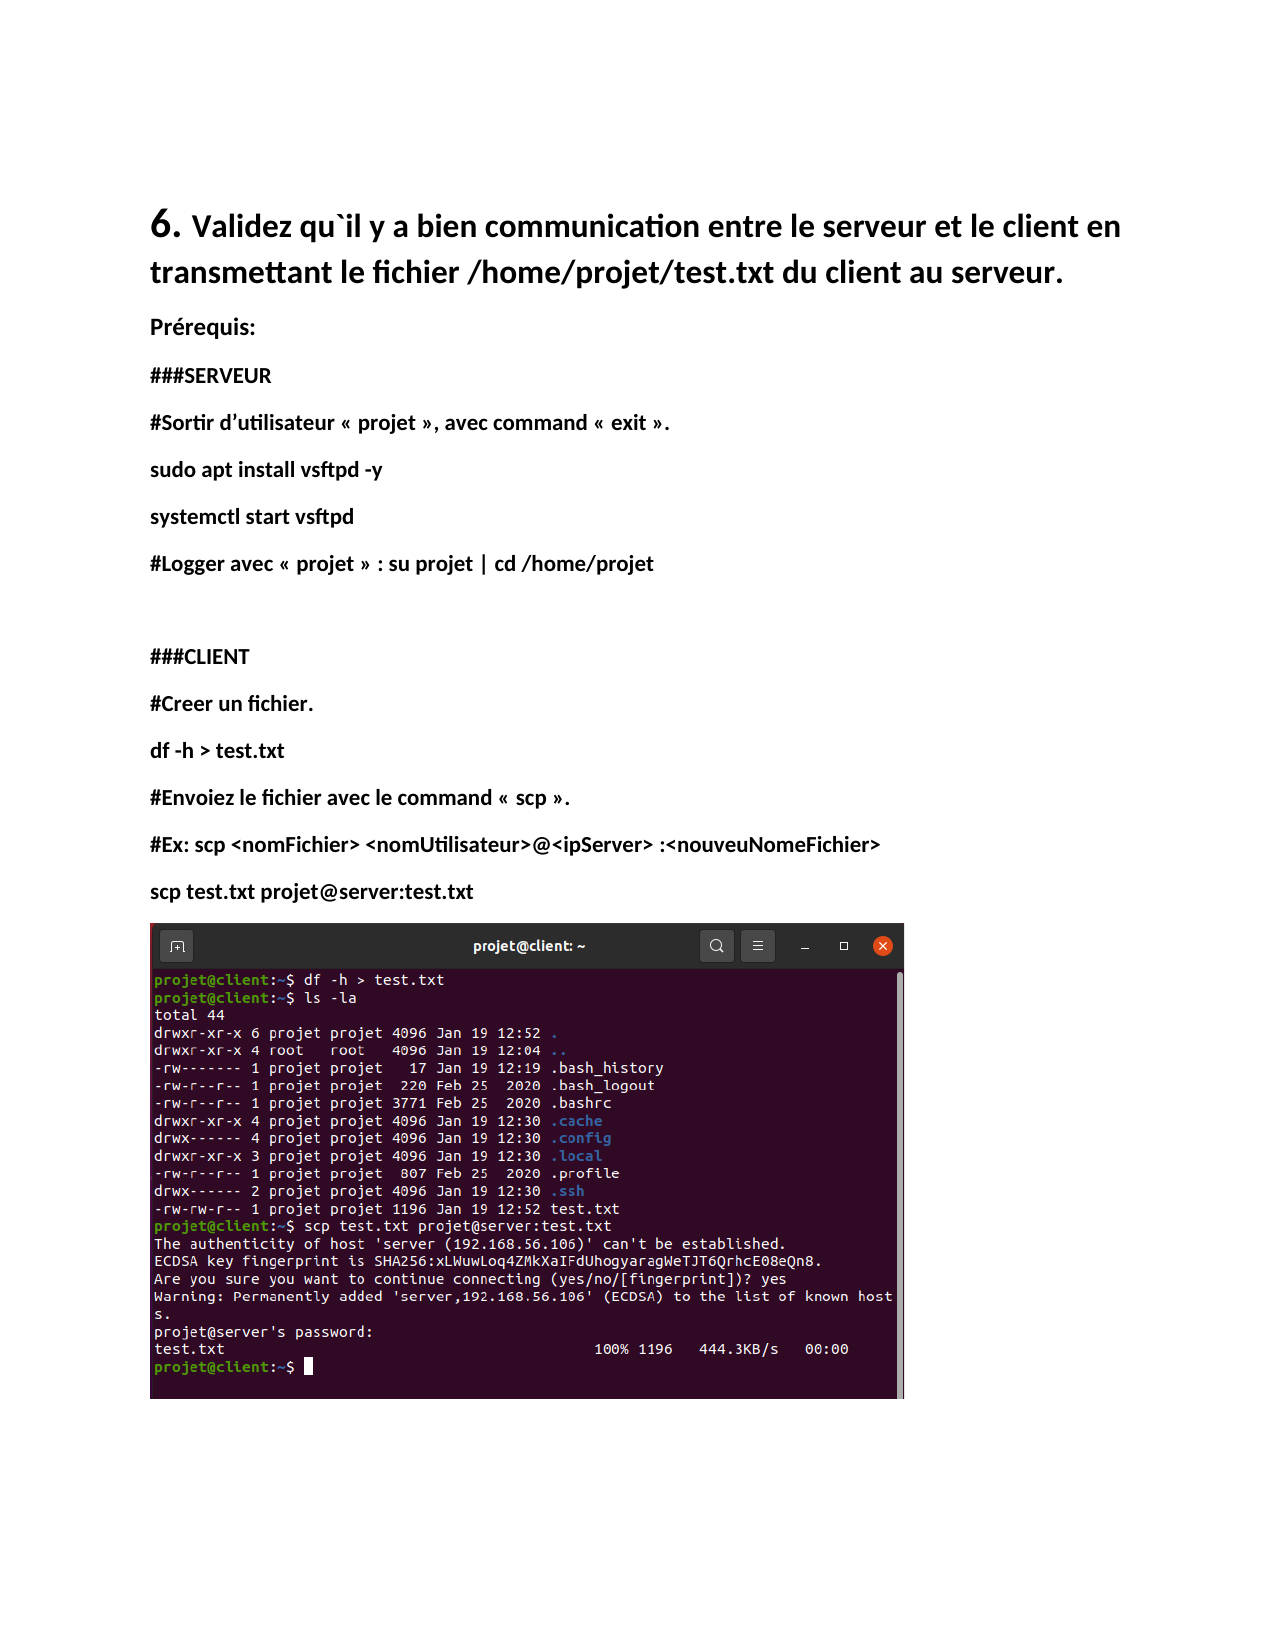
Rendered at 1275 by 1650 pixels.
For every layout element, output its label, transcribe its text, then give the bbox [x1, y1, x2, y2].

text 6. Validez qu`il y a bien communication entre le serveur et le client en transmettant le fichier /home/projet/test.txt du client au serveur. [150, 197, 1125, 292]
text systemctl start vsftpd [150, 502, 1125, 530]
text ###SERVEUR [150, 361, 1125, 389]
text ###CLIENT [150, 642, 1125, 670]
text sudo apt install vsftpd -y [150, 455, 1125, 483]
picture [150, 923, 905, 1399]
text #Creer un fichier. [150, 689, 1125, 717]
text #Envoiez le fichier avec le command « scp ». [150, 783, 1125, 811]
text #Sortir d’utilisateur « projet », avec command « exit ». [150, 408, 1125, 436]
text #Logger avec « projet » : su projet | cd /home/projet [150, 549, 1125, 577]
text #Ex: scp <nomFichier> <nomUtilisateur>@<ipServer> :<nouveuNomeFichier> [150, 830, 1125, 858]
text scp test.txt projet@server:test.txt [150, 877, 1125, 905]
text df -h > test.txt [150, 736, 1125, 764]
text Prérequis: [150, 312, 1125, 342]
